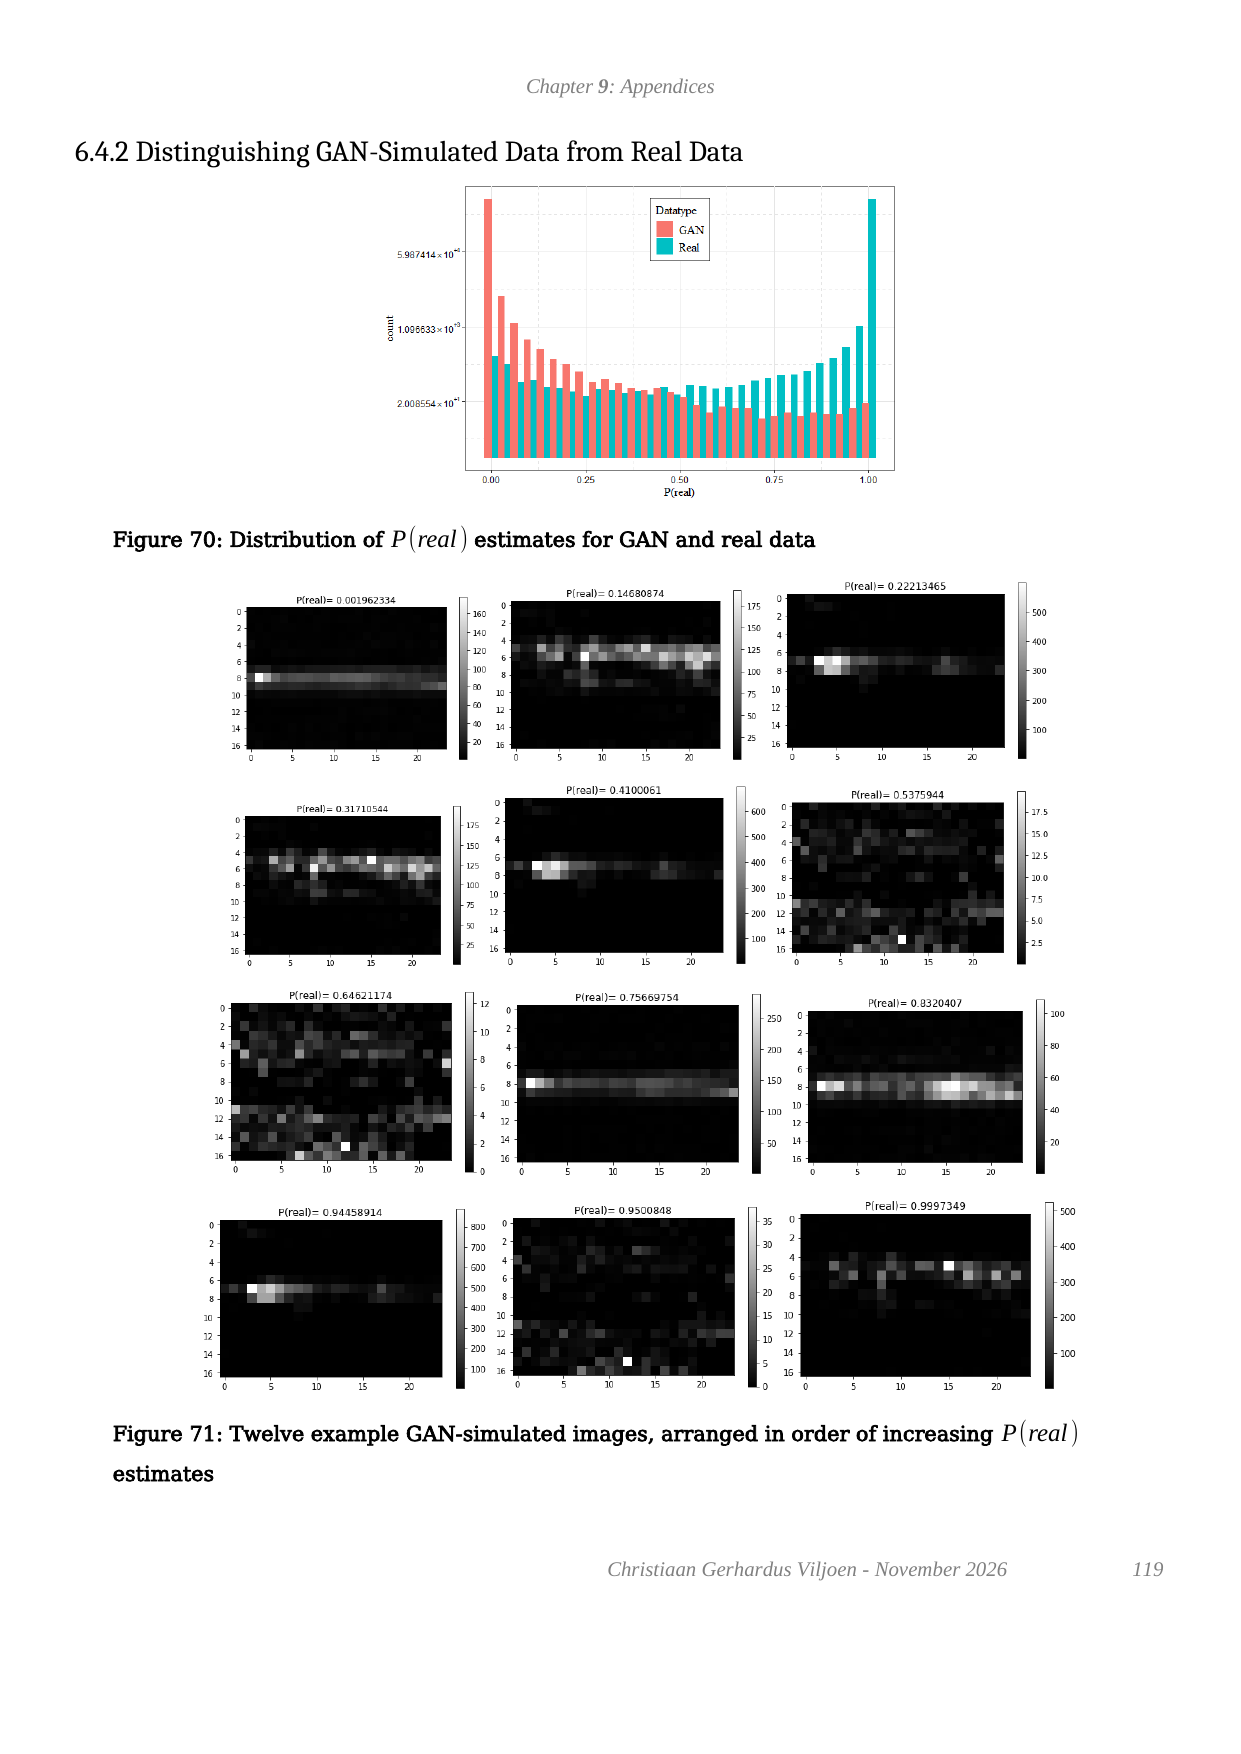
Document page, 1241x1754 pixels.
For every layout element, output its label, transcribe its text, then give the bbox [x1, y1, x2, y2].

text Figure 70: Distribution of estimates for GAN and real data [112, 524, 1165, 554]
picture [225, 778, 1053, 972]
picture [226, 574, 1052, 767]
picture [208, 983, 1070, 1182]
picture [378, 181, 900, 503]
picture [197, 1193, 1081, 1397]
text Figure 71: Twelve example GAN-simulated images, arranged in order of increasing estimates [112, 1418, 1165, 1485]
subtitle Distinguishing GAN-Simulated Data from Real Data [75, 135, 1165, 169]
